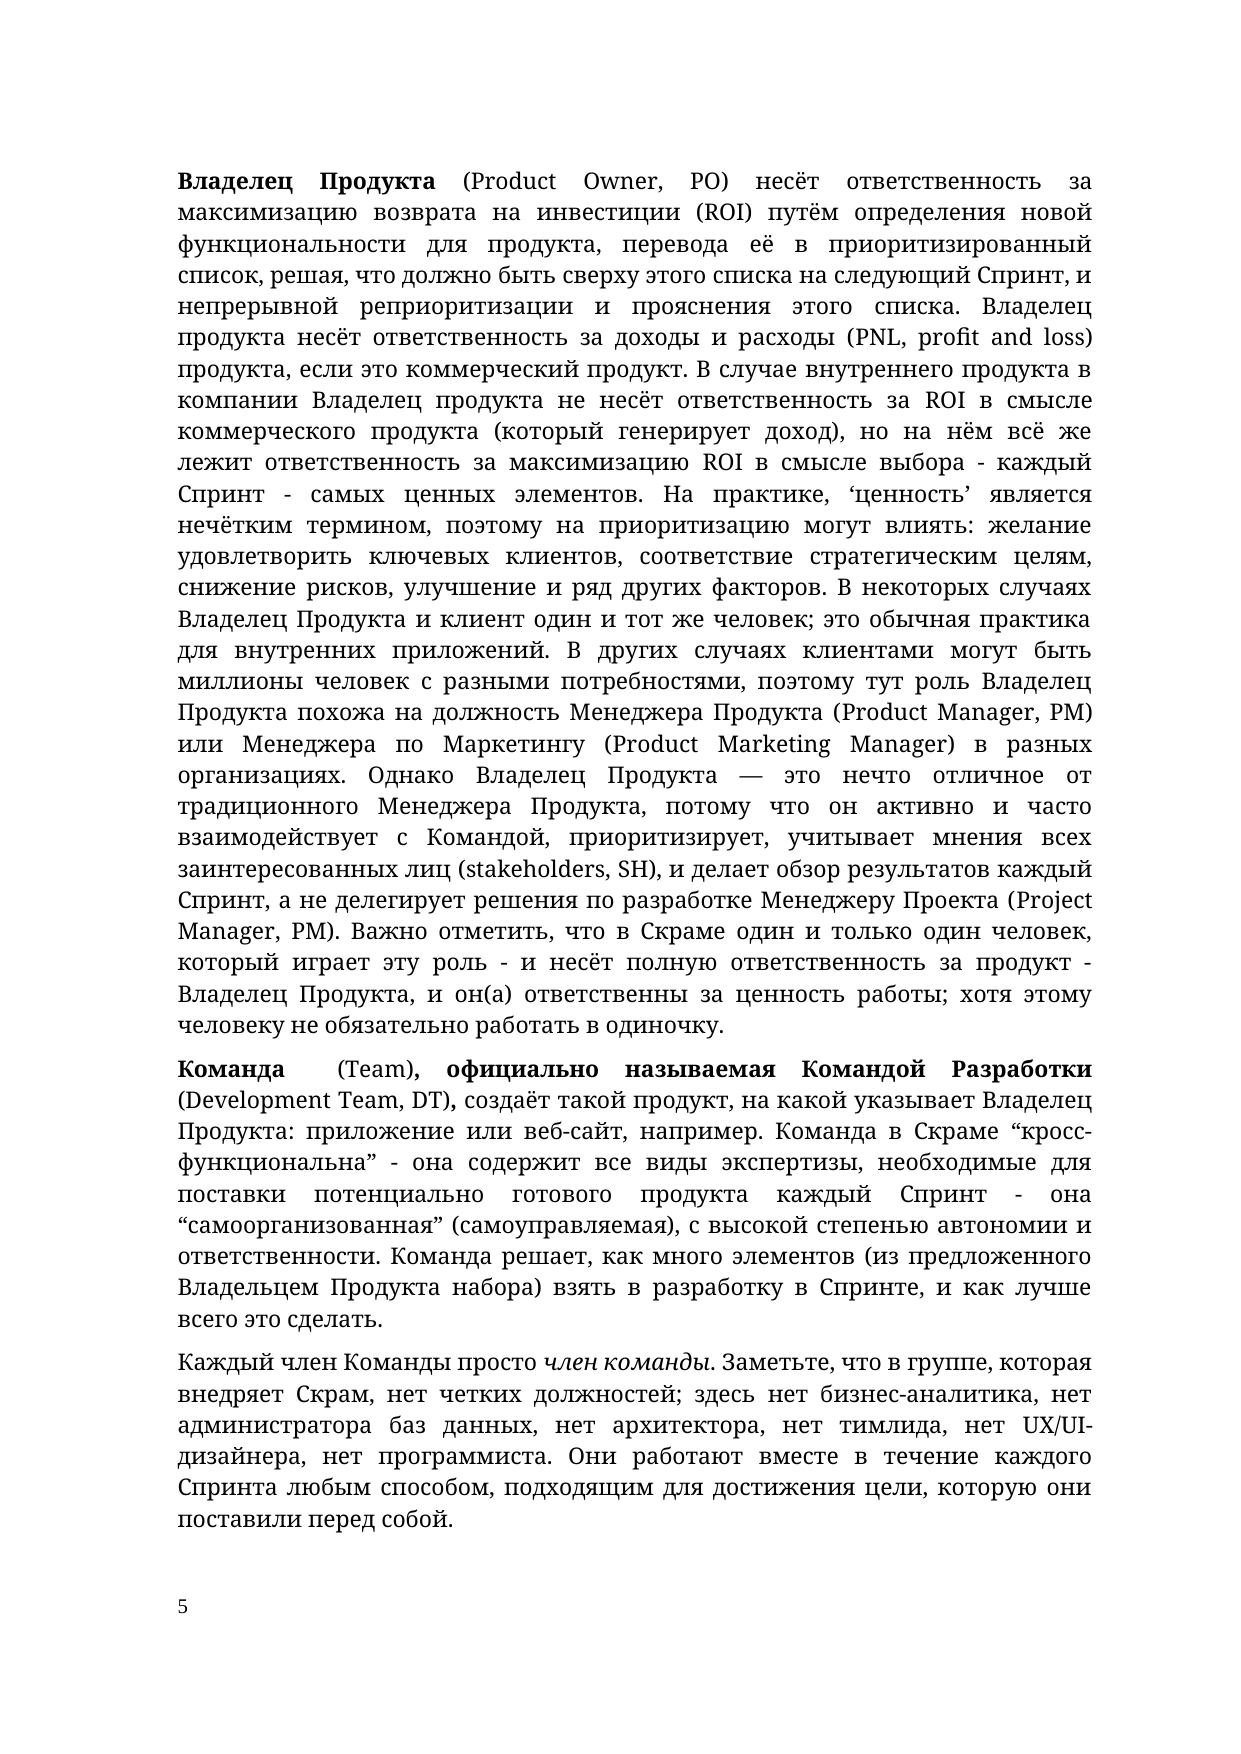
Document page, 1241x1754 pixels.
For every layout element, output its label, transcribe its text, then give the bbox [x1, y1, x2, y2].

text Команда (Team), официально называемая Командой Разработки (Development Team, DT), создаёт такой продукт, на какой указывает Владелец Продукта: приложение или веб-сайт, например. Команда в Скраме “кросс-функциональна” - она содержит все виды экспертизы, необходимые для поставки потенциально готового продукта каждый Спринт - она “самоорганизованная” (самоуправляемая), с высокой степенью автономии и ответственности. Команда решает, как много элементов (из предложенного Владельцем Продукта набора) взять в разработку в Спринте, и как лучше всего это сделать. [177, 1052, 1093, 1334]
text Владелец Продукта (Product Owner, PO) несёт ответственность за максимизацию возврата на инвестиции (ROI) путём определения новой функциональности для продукта, перевода её в приоритизированный список, решая, что должно быть сверху этого списка на следующий Спринт, и непрерывной реприоритизации и прояснения этого списка. Владелец продукта несёт ответственность за доходы и расходы (PNL, profit and loss) продукта, если это коммерческий продукт. В случае внутреннего продукта в компании Владелец продукта не несёт ответственность за ROI в смысле коммерческого продукта (который генерирует доход), но на нём всё же лежит ответственность за максимизацию ROI в смысле выбора - каждый Спринт - самых ценных элементов. На практике, ‘ценность’ является нечётким термином, поэтому на приоритизацию могут влиять: желание удовлетворить ключевых клиентов, соответствие стратегическим целям, снижение рисков, улучшение и ряд других факторов. В некоторых случаях Владелец Продукта и клиент один и тот же человек; это обычная практика для внутренних приложений. В других случаях клиентами могут быть миллионы человек с разными потребностями, поэтому тут роль Владелец Продукта похожа на должность Менеджера Продукта (Product Manager, PM) или Менеджера по Маркетингу (Product Marketing Manager) в разных организациях. Однако Владелец Продукта — это нечто отличное от традиционного Менеджера Продукта, потому что он активно и часто взаимодействует с Командой, приоритизирует, учитывает мнения всех заинтересованных лиц (stakeholders, SH), и делает обзор результатов каждый Спринт, а не делегирует решения по разработке Менеджеру Проекта (Project Manager, PM). Важно отметить, что в Скраме один и только один человек, который играет эту роль - и несёт полную ответственность за продукт - Владелец Продукта, и он(а) ответственны за ценность работы; хотя этому человеку не обязательно работать в одиночку. [177, 165, 1093, 1040]
text Каждый член Команды просто член команды. Заметьте, что в группе, которая внедряет Скрам, нет четких должностей; здесь нет бизнес-аналитика, нет администратора баз данных, нет архитектора, нет тимлида, нет UX/UI-дизайнера, нет программиста. Они работают вместе в течение каждого Спринта любым способом, подходящим для достижения цели, которую они поставили перед собой. [177, 1346, 1093, 1534]
